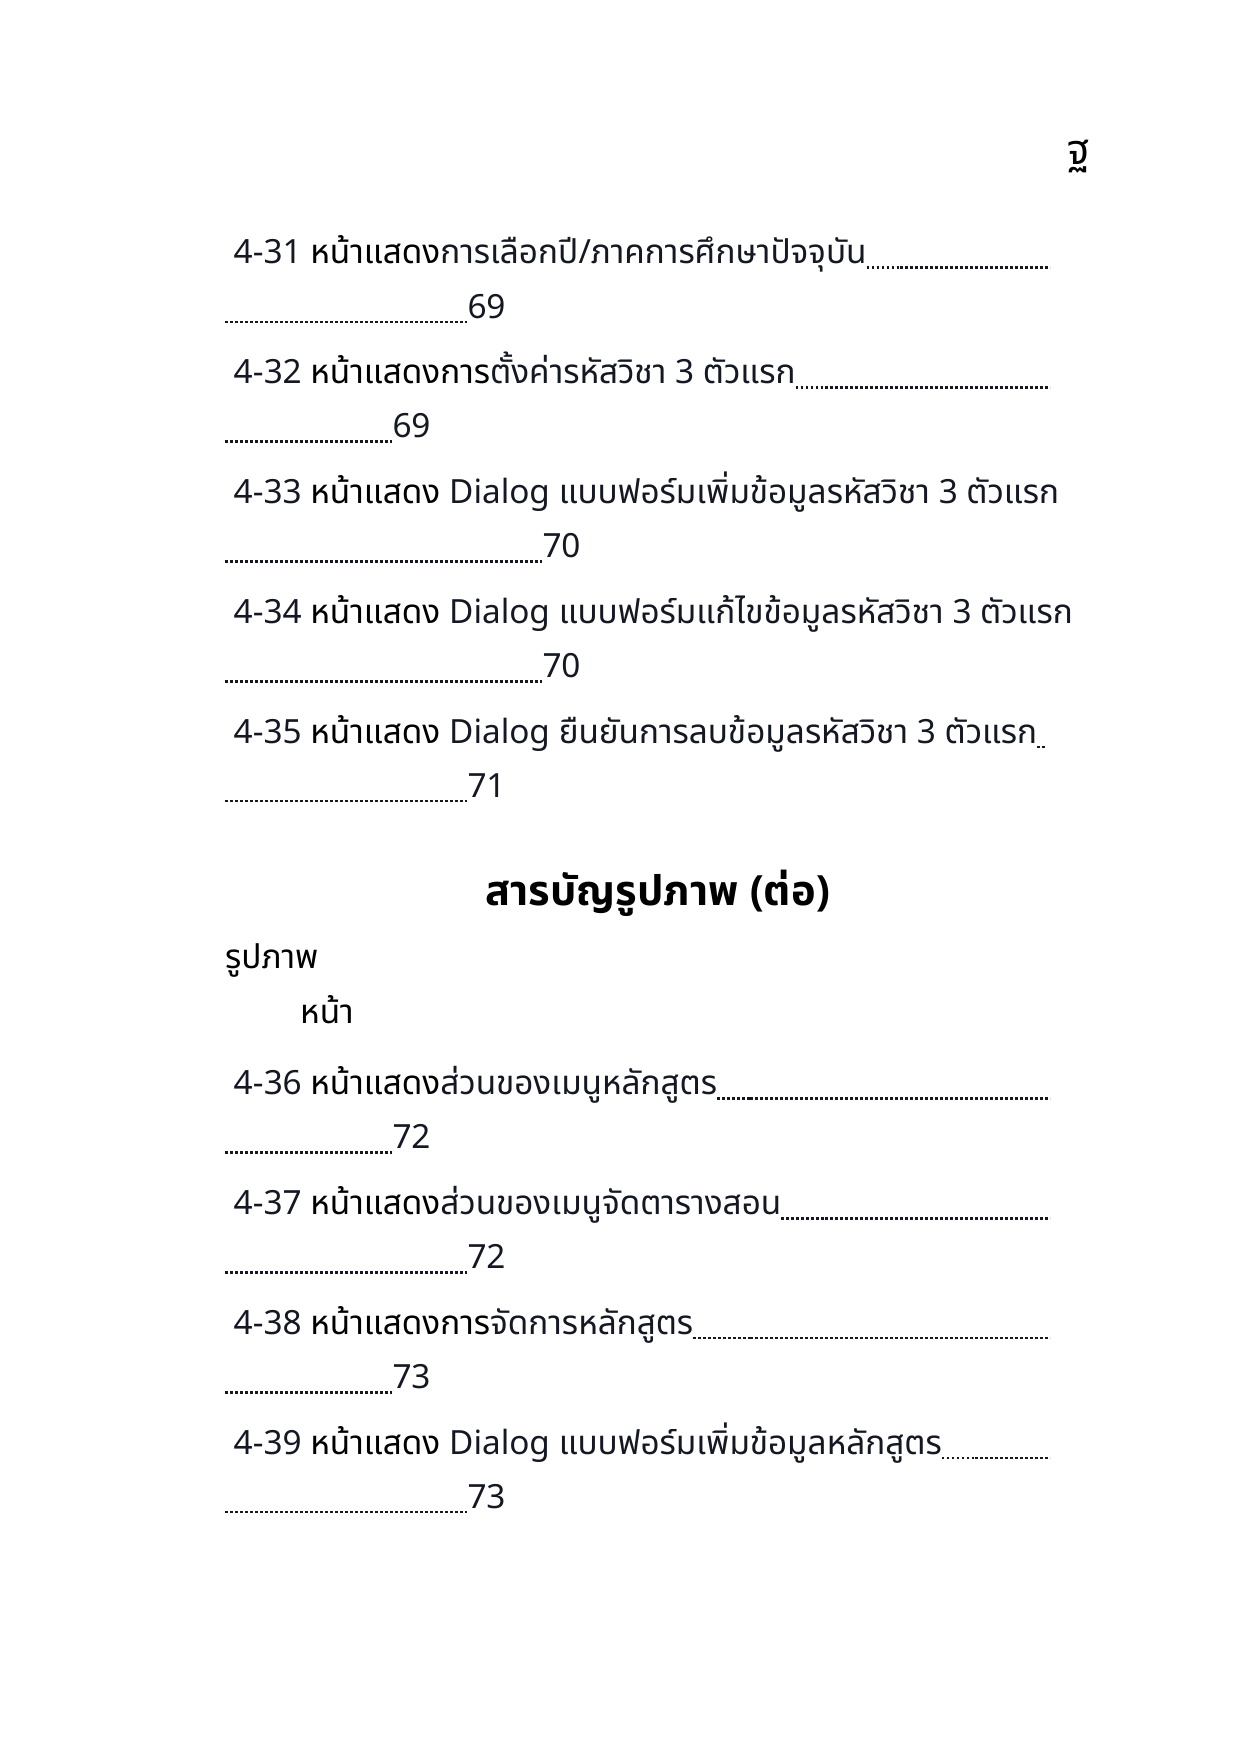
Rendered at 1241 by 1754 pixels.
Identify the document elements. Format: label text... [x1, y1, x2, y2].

text รูปภาพ หน้า [225, 933, 1090, 1038]
text 4-35 หน้าแสดง Dialog ยืนยันการลบข้อมูลรหัสวิชา 3 ตัวแรก 71 [225, 707, 1090, 807]
subtitle สารบัญรูปภาพ (ต่อ) [225, 861, 1090, 924]
text 4-37 หน้าแสดงส่วนของเมนูจัดตารางสอน 72 [225, 1179, 1090, 1278]
text 4-32 หน้าแสดงการตั้งค่ารหัสวิชา 3 ตัวแรก 69 [225, 348, 1090, 448]
text 4-33 หน้าแสดง Dialog แบบฟอร์มเพิ่มข้อมูลรหัสวิชา 3 ตัวแรก 70 [225, 468, 1090, 567]
text 4-34 หน้าแสดง Dialog แบบฟอร์มแก้ไขข้อมูลรหัสวิชา 3 ตัวแรก 70 [225, 588, 1090, 687]
text 4-38 หน้าแสดงการจัดการหลักสูตร 73 [225, 1299, 1090, 1398]
text 4-31 หน้าแสดงการเลือกปี/ภาคการศึกษาปัจจุบัน 69 [225, 228, 1090, 328]
text 4-39 หน้าแสดง Dialog แบบฟอร์มเพิ่มข้อมูลหลักสูตร 73 [225, 1418, 1090, 1518]
text 4-36 หน้าแสดงส่วนของเมนูหลักสูตร 72 [225, 1059, 1090, 1159]
